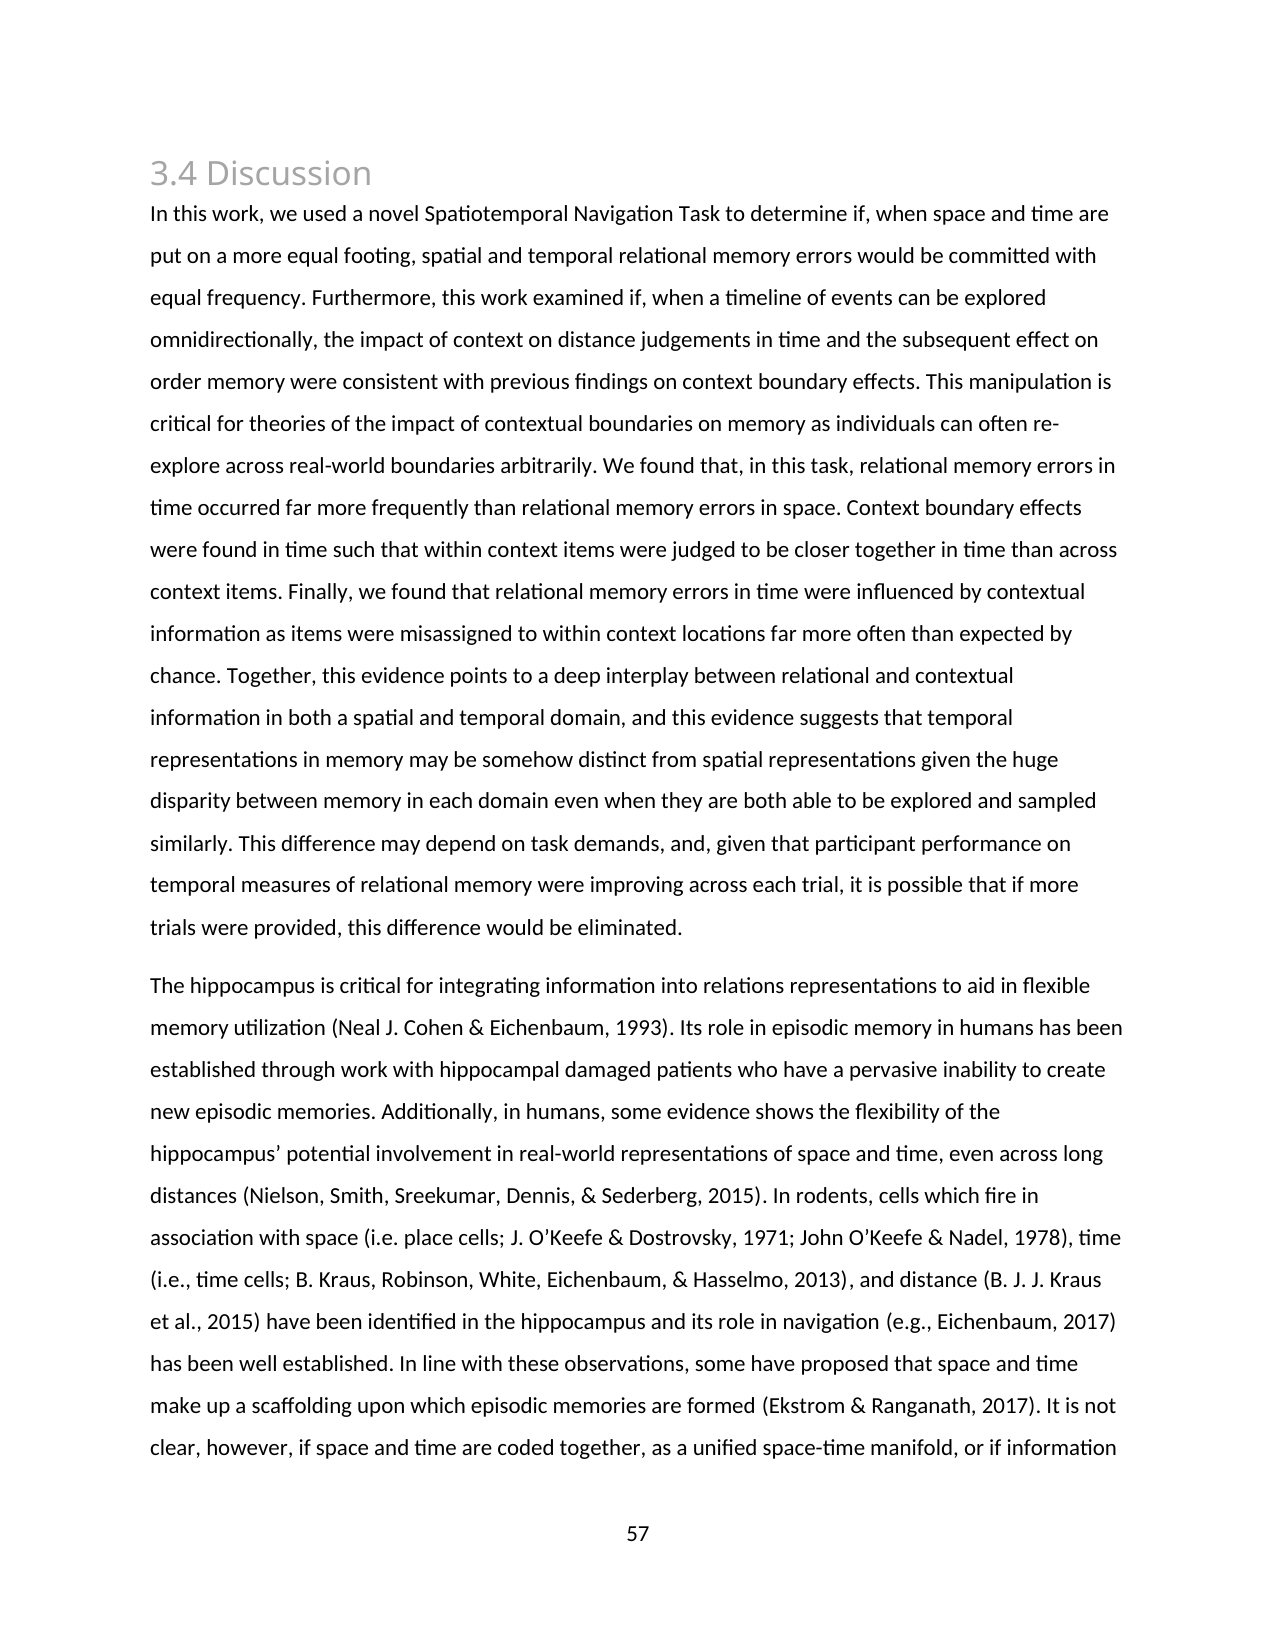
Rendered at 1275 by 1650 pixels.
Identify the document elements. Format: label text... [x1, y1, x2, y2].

subtitle 3.4 Discussion [150, 150, 1125, 195]
text In this work, we used a novel Spatiotemporal Navigation Task to determine if, when space and time are put on a more equal footing, spatial and temporal relational memory errors would be committed with equal frequency. Furthermore, this work examined if, when a timeline of events can be explored omnidirectionally, the impact of context on distance judgements in time and the subsequent effect on order memory were consistent with previous findings on context boundary effects. This manipulation is critical for theories of the impact of contextual boundaries on memory as individuals can often re-explore across real-world boundaries arbitrarily. We found that, in this task, relational memory errors in time occurred far more frequently than relational memory errors in space. Context boundary effects were found in time such that within context items were judged to be closer together in time than across context items. Finally, we found that relational memory errors in time were influenced by contextual information as items were misassigned to within context locations far more often than expected by chance. Together, this evidence points to a deep interplay between relational and contextual information in both a spatial and temporal domain, and this evidence suggests that temporal representations in memory may be somehow distinct from spatial representations given the huge disparity between memory in each domain even when they are both able to be explored and sampled similarly. This difference may depend on task demands, and, given that participant performance on temporal measures of relational memory were improving across each trial, it is possible that if more trials were provided, this difference would be eliminated. [150, 199, 1125, 941]
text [150, 971, 1125, 1461]
